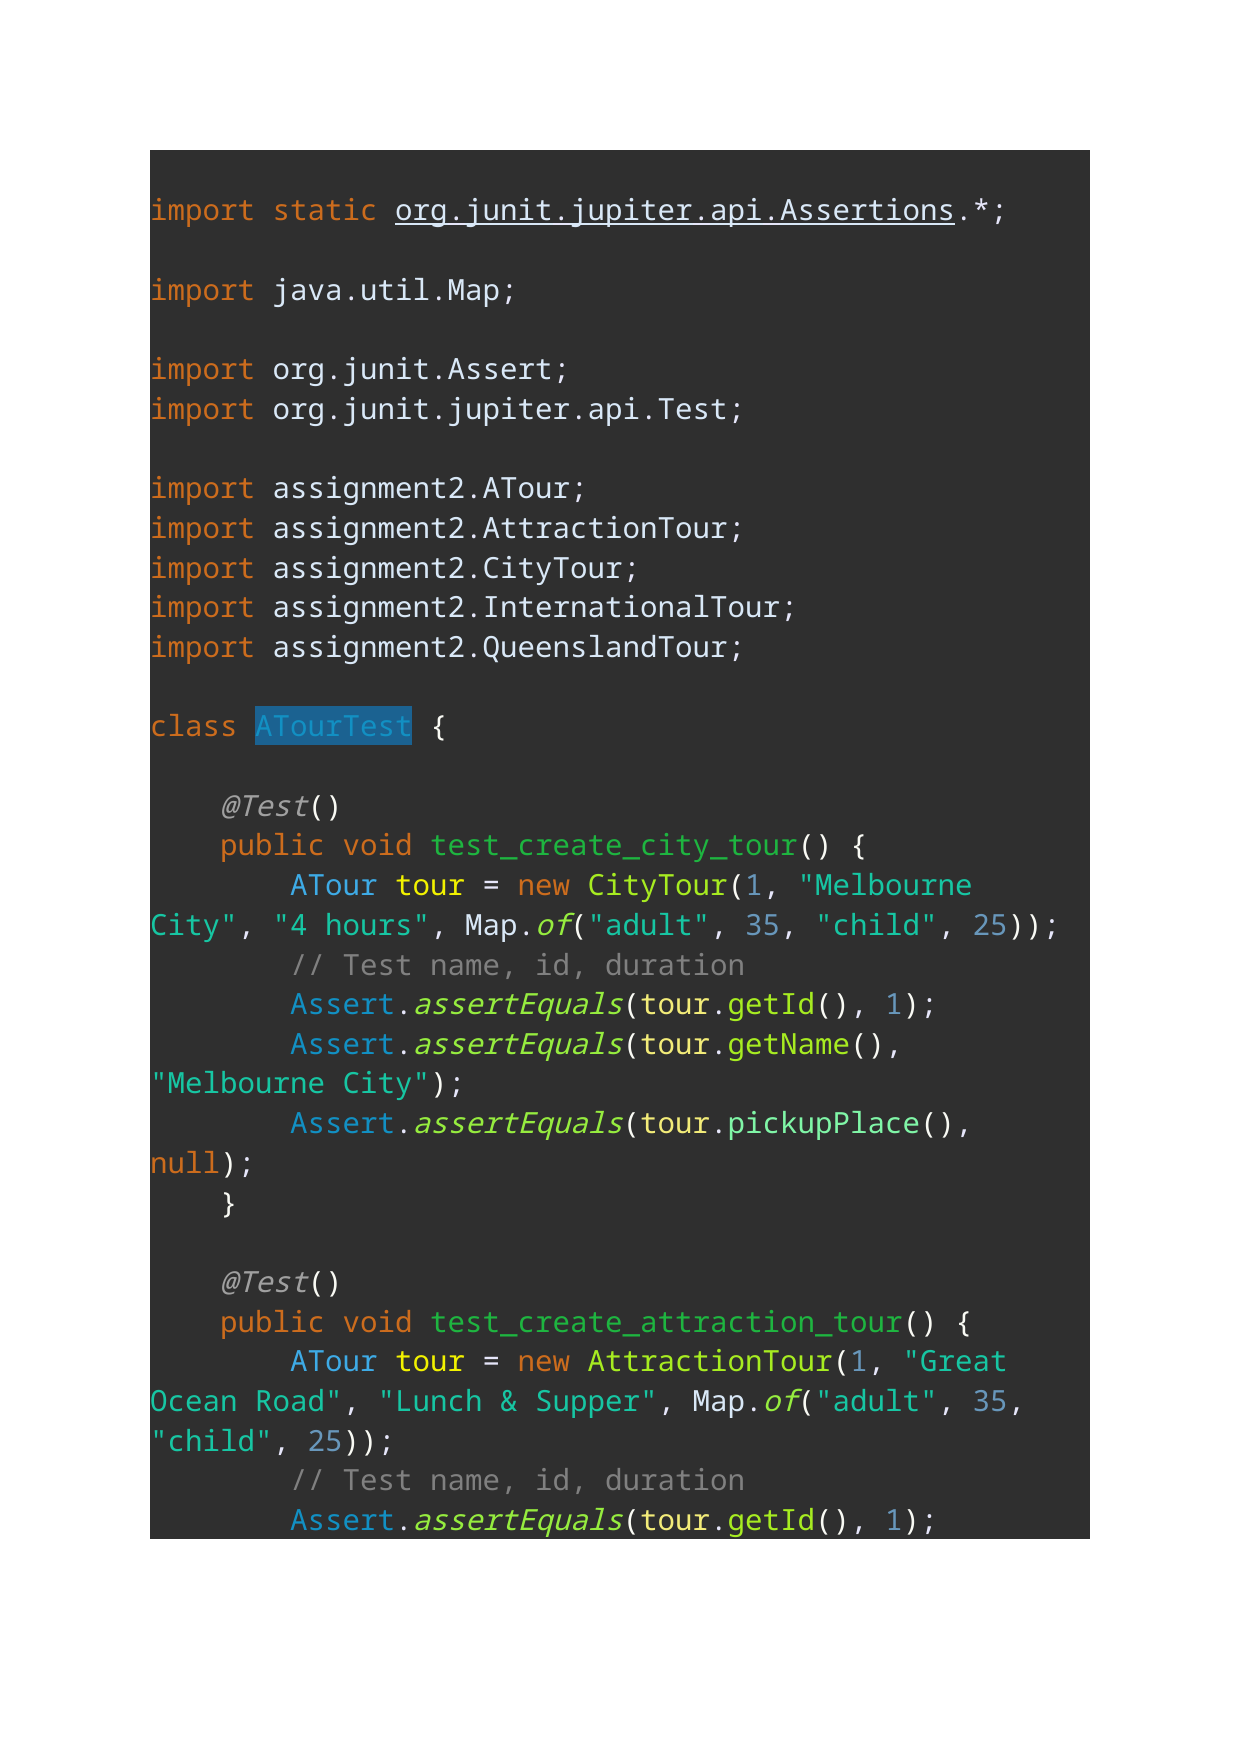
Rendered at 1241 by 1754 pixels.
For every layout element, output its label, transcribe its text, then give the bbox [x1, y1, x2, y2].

text // Test name, id, duration [150, 1460, 1090, 1499]
text } [150, 1182, 1090, 1222]
text import org.junit.jupiter.api.Test; [150, 388, 1090, 428]
text Assert.assertEquals(tour.getName(), "Melbourne City"); [150, 1023, 1090, 1102]
text @Test() [150, 785, 1090, 825]
text import assignment2.QueenslandTour; [150, 626, 1090, 666]
text ATour tour = new CityTour(1, "Melbourne City", "4 hours", Map.of("adult", 35, "child", 25)); [150, 864, 1090, 944]
text @Test() [150, 1261, 1090, 1301]
text import static org.junit.jupiter.api.Assertions.*; [150, 190, 1090, 229]
text class ATourTest { [150, 706, 255, 745]
text // Test name, id, duration [150, 944, 1090, 983]
text import java.util.Map; [150, 269, 1090, 309]
text class ATourTest { [412, 706, 1090, 745]
text Assert.assertEquals(tour.getId(), 1); [150, 983, 1090, 1023]
text Assert.assertEquals(tour.pickupPlace(), null); [150, 1102, 1090, 1182]
text import assignment2.CityTour; [150, 547, 1090, 587]
text import assignment2.ATour; [150, 467, 1090, 507]
text import assignment2.AttractionTour; [150, 507, 1090, 547]
text ATour tour = new AttractionTour(1, "Great Ocean Road", "Lunch & Supper", Map.of("adult", 35, "child", 25)); [150, 1341, 1090, 1460]
text import org.junit.Assert; [150, 348, 1090, 388]
text import assignment2.InternationalTour; [150, 587, 1090, 626]
text Assert.assertEquals(tour.getId(), 1); [150, 1499, 1090, 1539]
text public void test_create_city_tour() { [150, 825, 1090, 864]
text public void test_create_attraction_tour() { [150, 1301, 1090, 1341]
